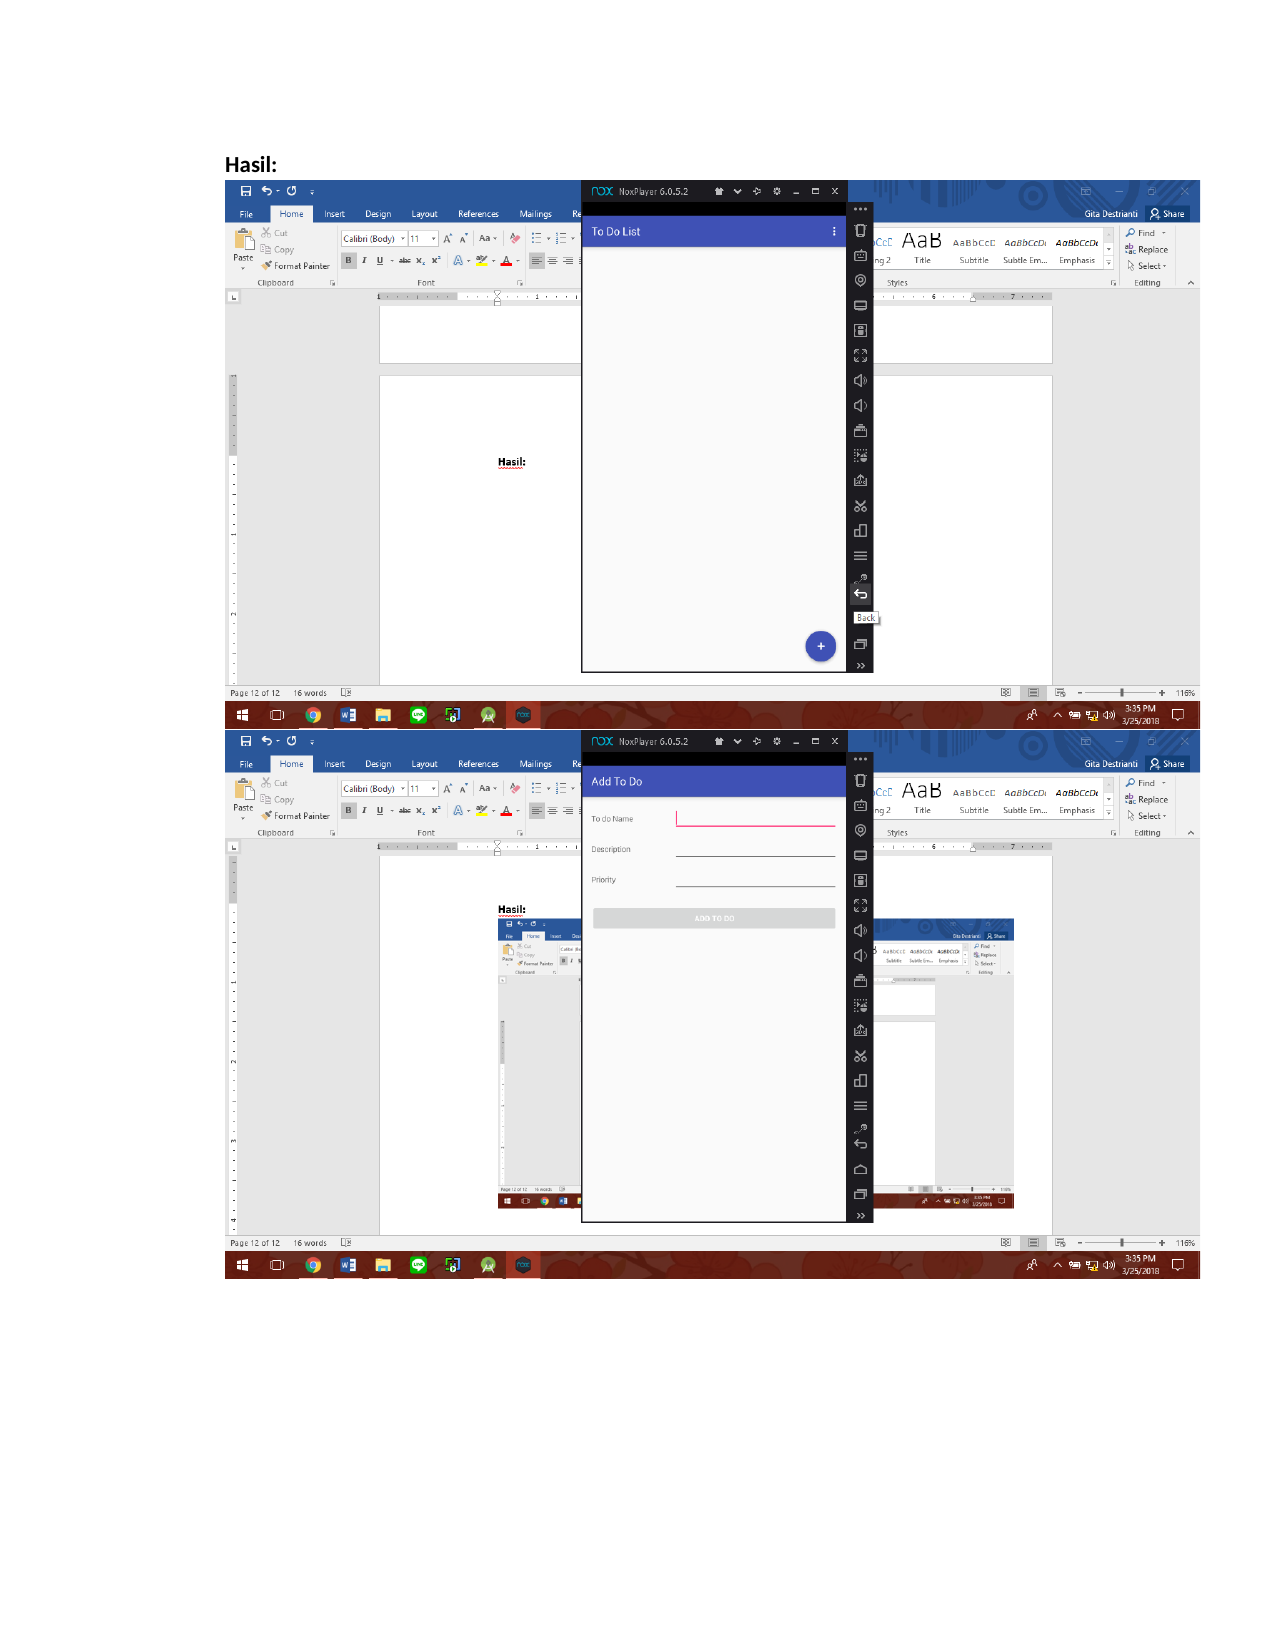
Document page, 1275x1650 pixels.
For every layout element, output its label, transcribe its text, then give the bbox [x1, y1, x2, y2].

list Hasil: [225, 150, 1125, 178]
picture [225, 730, 1200, 1279]
picture [225, 180, 1200, 729]
